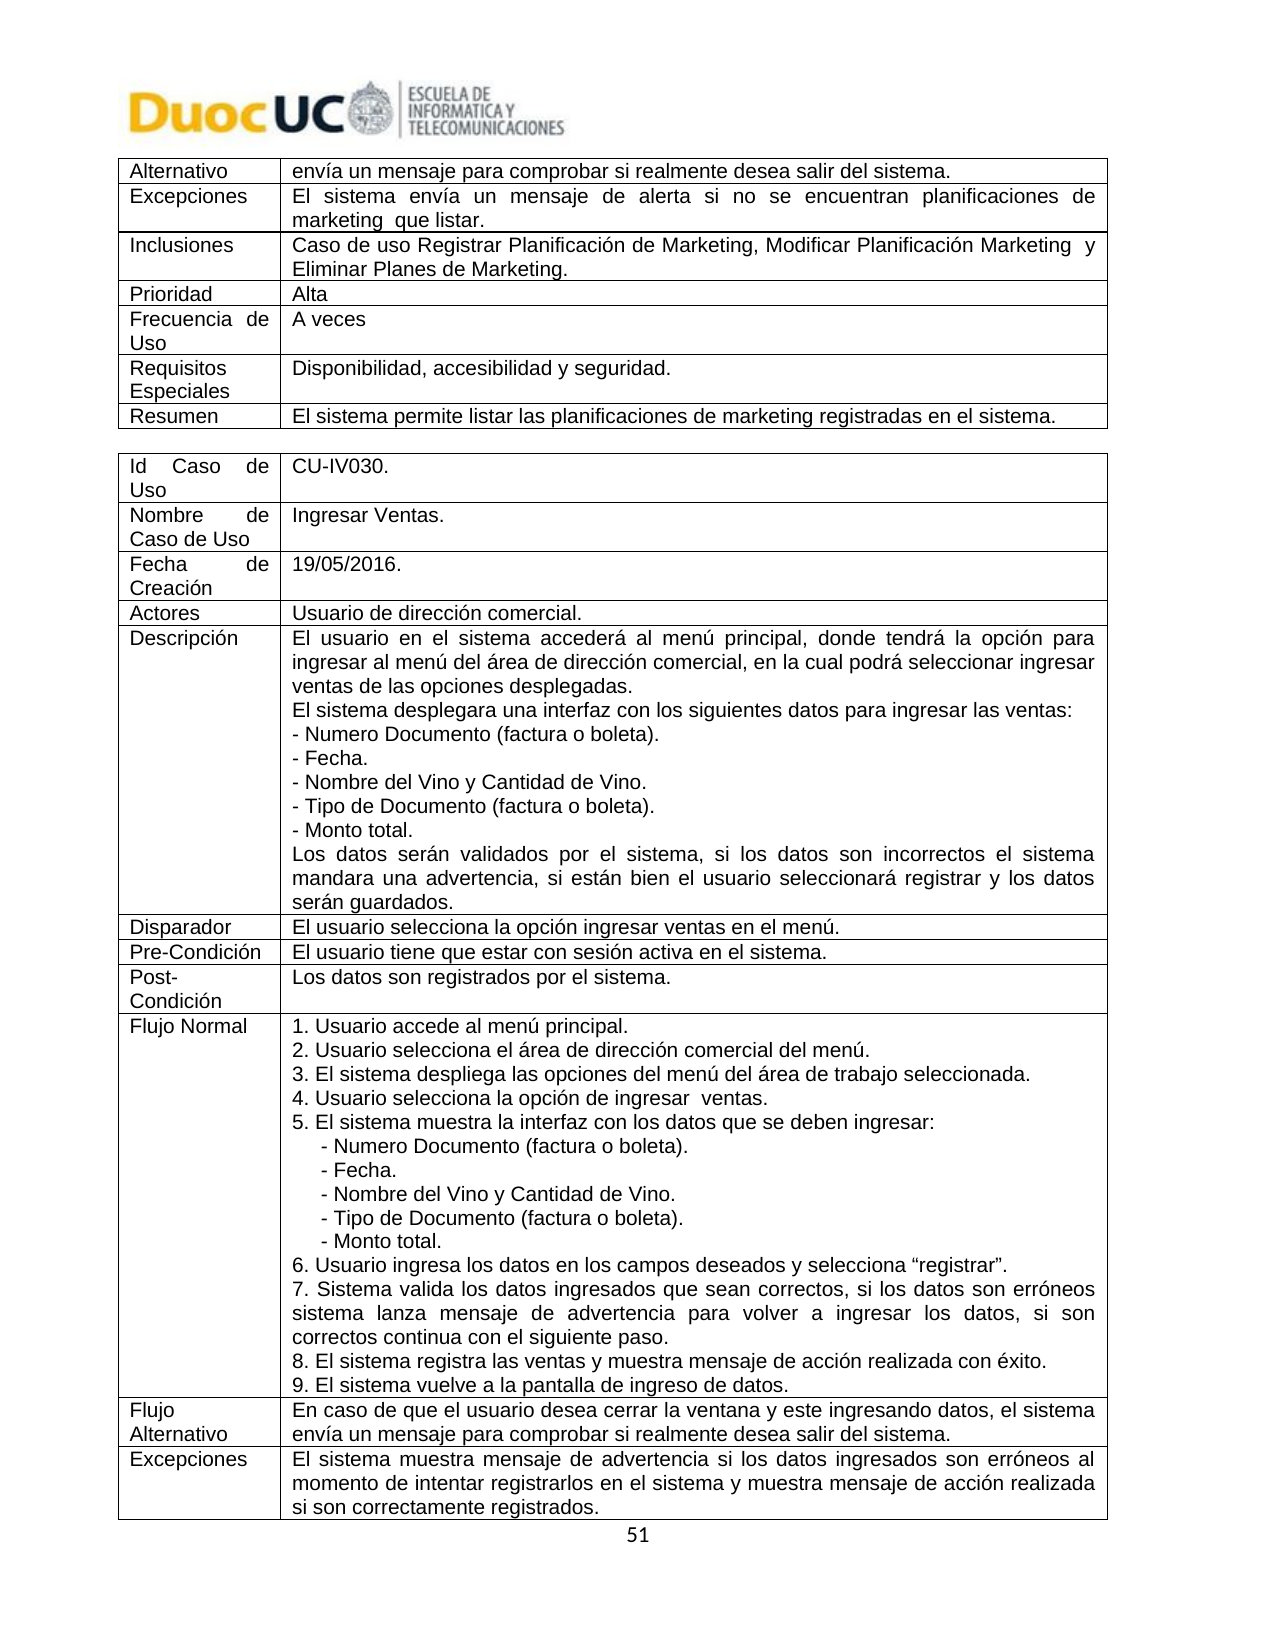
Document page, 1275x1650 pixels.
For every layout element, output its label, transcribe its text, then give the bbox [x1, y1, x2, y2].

table_cell Post-Condición [119, 965, 280, 1013]
picture [118, 59, 589, 158]
table_cell Pre-Condición [119, 940, 280, 964]
table_cell Excepciones [119, 1447, 280, 1519]
table_cell 1. Usuario accede al menú principal. 2. Usuario selecciona el área de dirección comercial del menú. 3. El sistema despliega las opciones del menú del área de trabajo seleccionada. 4. Usuario selecciona la opción de ingresar ventas. 5. El sistema muestra la interfaz con los datos que se deben ingresar: - Numero Documento (factura o boleta). - Fecha. - Nombre del Vino y Cantidad de Vino. - Tipo de Documento (factura o boleta). - Monto total. 6. Usuario ingresa los datos en los campos deseados y selecciona “registrar”. 7. Sistema valida los datos ingresados que sean correctos, si los datos son erróneos sistema lanza mensaje de advertencia para volver a ingresar los datos, si son correctos continua con el siguiente paso. 8. El sistema registra las ventas y muestra mensaje de acción realizada con éxito. 9. El sistema vuelve a la pantalla de ingreso de datos. [281, 1014, 1107, 1397]
table_cell Prioridad [119, 281, 280, 305]
table_cell 19/05/2016. [281, 552, 1107, 600]
table_cell A veces [281, 306, 1107, 354]
table_cell En caso de que el usuario desea cerrar la ventana y este ingresando datos, el sistema envía un mensaje para comprobar si realmente desea salir del sistema. [281, 1398, 1107, 1446]
table_cell Flujo Alternativo [119, 1398, 280, 1446]
table_header CU-IV030. [281, 454, 1107, 502]
table_cell El usuario selecciona la opción ingresar ventas en el menú. [281, 915, 1107, 939]
table_cell Inclusiones [119, 233, 280, 280]
table_cell Frecuencia de Uso [119, 306, 280, 354]
table_cell El usuario en el sistema accederá al menú principal, donde tendrá la opción para ingresar al menú del área de dirección comercial, en la cual podrá seleccionar ingresar ventas de las opciones desplegadas. El sistema desplegara una interfaz con los siguientes datos para ingresar las ventas: - Numero Documento (factura o boleta). - Fecha. - Nombre del Vino y Cantidad de Vino. - Tipo de Documento (factura o boleta). - Monto total. Los datos serán validados por el sistema, si los datos son incorrectos el sistema mandara una advertencia, si están bien el usuario seleccionará registrar y los datos serán guardados. [281, 626, 1107, 914]
table_cell Ingresar Ventas. [281, 503, 1107, 551]
table_cell Actores [119, 601, 280, 625]
table_cell Flujo Alternativo [119, 159, 280, 182]
table_cell Disponibilidad, accesibilidad y seguridad. [281, 355, 1107, 403]
table_cell Fecha de Creación [119, 552, 280, 600]
table_cell El sistema envía un mensaje de alerta si no se encuentran planificaciones de marketing que listar. [281, 184, 1107, 231]
table_cell Flujo Normal [119, 1014, 280, 1397]
table_cell El sistema permite listar las planificaciones de marketing registradas en el sistema. [281, 404, 1107, 428]
table_cell Caso de uso Registrar Planificación de Marketing, Modificar Planificación Marketing y Eliminar Planes de Marketing. [281, 233, 1107, 280]
table_cell Requisitos Especiales [119, 355, 280, 403]
table_cell El usuario tiene que estar con sesión activa en el sistema. [281, 940, 1107, 964]
table_header Id Caso de Uso [119, 454, 280, 502]
table_cell Los datos son registrados por el sistema. [281, 965, 1107, 1013]
table_cell El sistema muestra mensaje de advertencia si los datos ingresados son erróneos al momento de intentar registrarlos en el sistema y muestra mensaje de acción realizada si son correctamente registrados. [281, 1447, 1107, 1519]
table_cell Alta [281, 281, 1107, 305]
table_cell Disparador [119, 915, 280, 939]
table_cell Usuario de dirección comercial. [281, 601, 1107, 625]
table_cell Nombre de Caso de Uso [119, 503, 280, 551]
table_cell Excepciones [119, 184, 280, 231]
table_cell Descripción [119, 626, 280, 914]
table_cell Resumen [119, 404, 280, 428]
